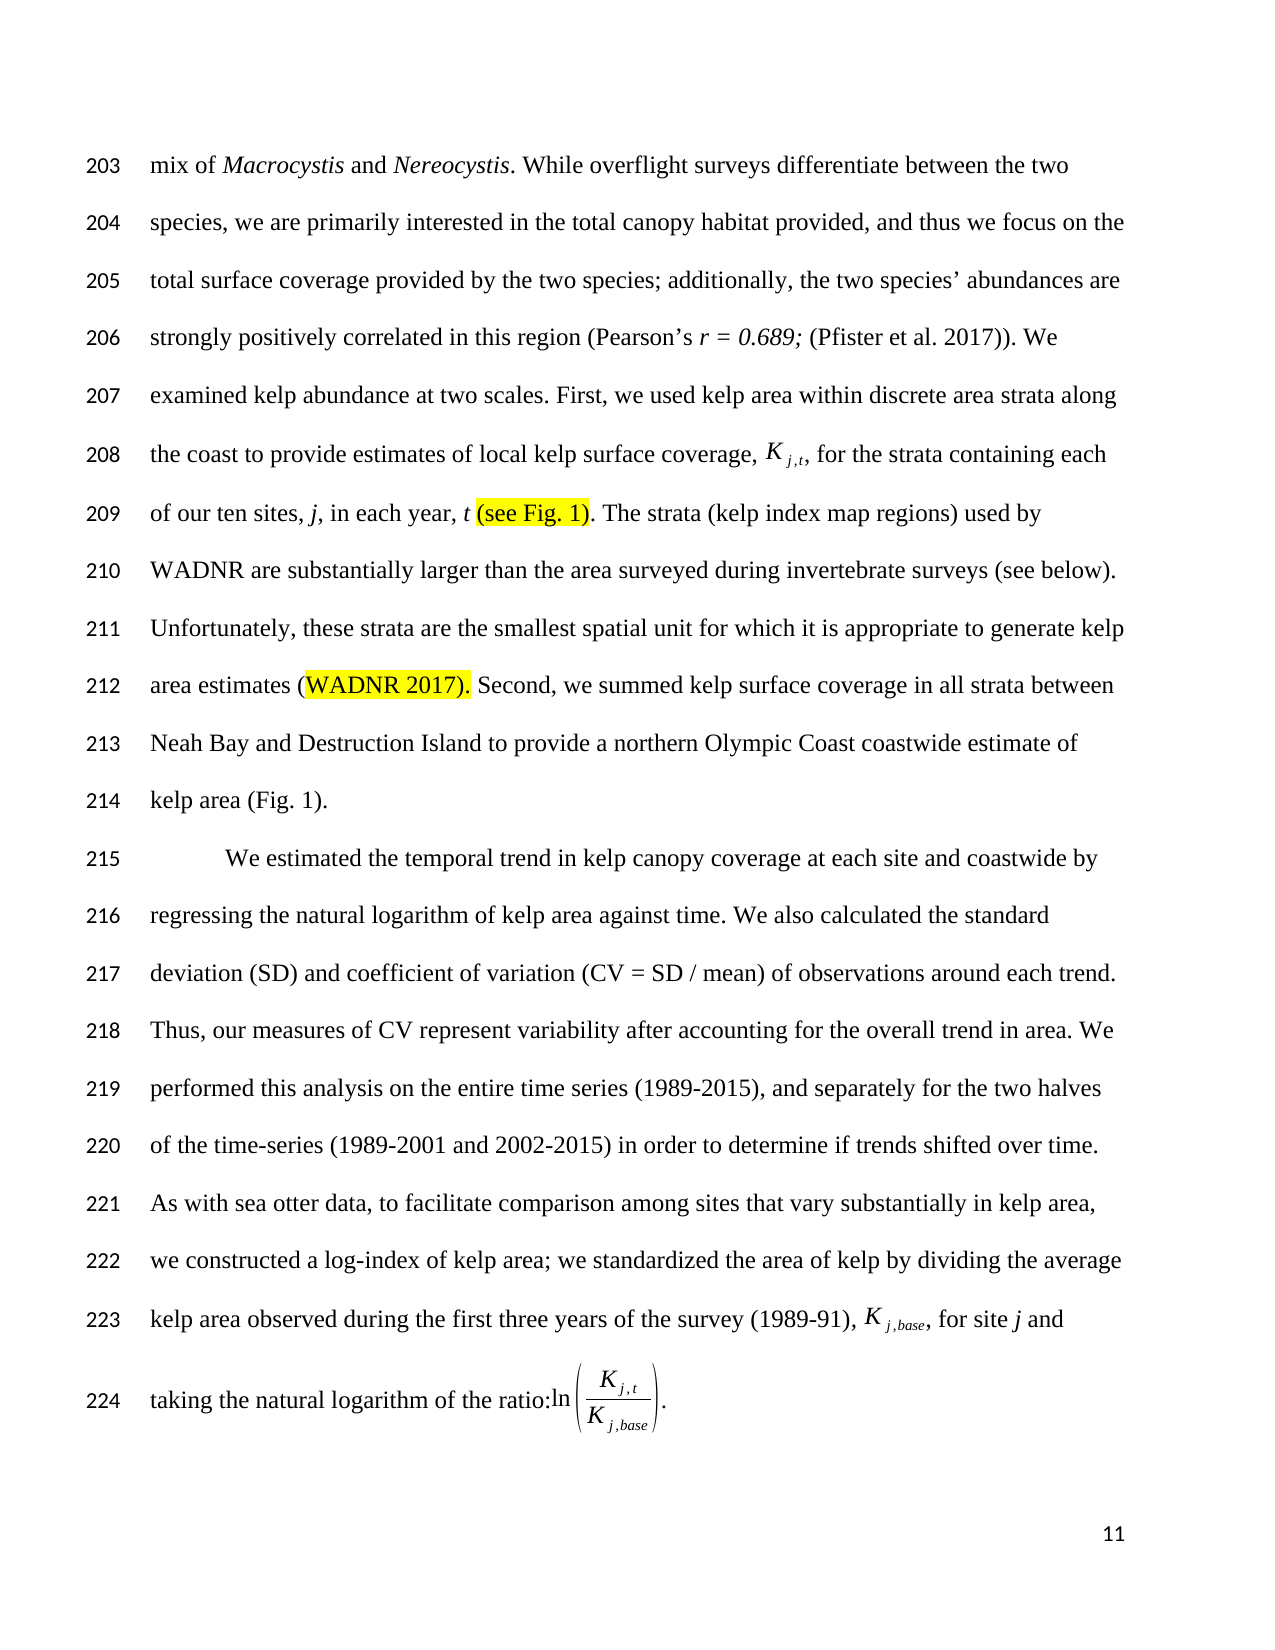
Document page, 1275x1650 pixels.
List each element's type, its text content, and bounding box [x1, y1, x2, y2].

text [150, 150, 1125, 814]
text We estimated the temporal trend in kelp canopy coverage at each site and coastwide by regressing the natural logarithm of kelp area against time. We also calculated the standard deviation (SD) and coefficient of variation (CV = SD / mean) of observations around each trend. Thus, our measures of CV represent variability after accounting for the overall trend in area. We performed this analysis on the entire time series (1989-2015), and separately for the two halves of the time-series (1989-2001 and 2002-2015) in order to determine if trends shifted over time. As with sea otter data, to facilitate comparison among sites that vary substantially in kelp area, we constructed a log-index of kelp area; we standardized the area of kelp by dividing the average kelp area observed during the first three years of the survey (1989-91), , for site j and taking the natural logarithm of the ratio:. [150, 843, 1125, 1436]
